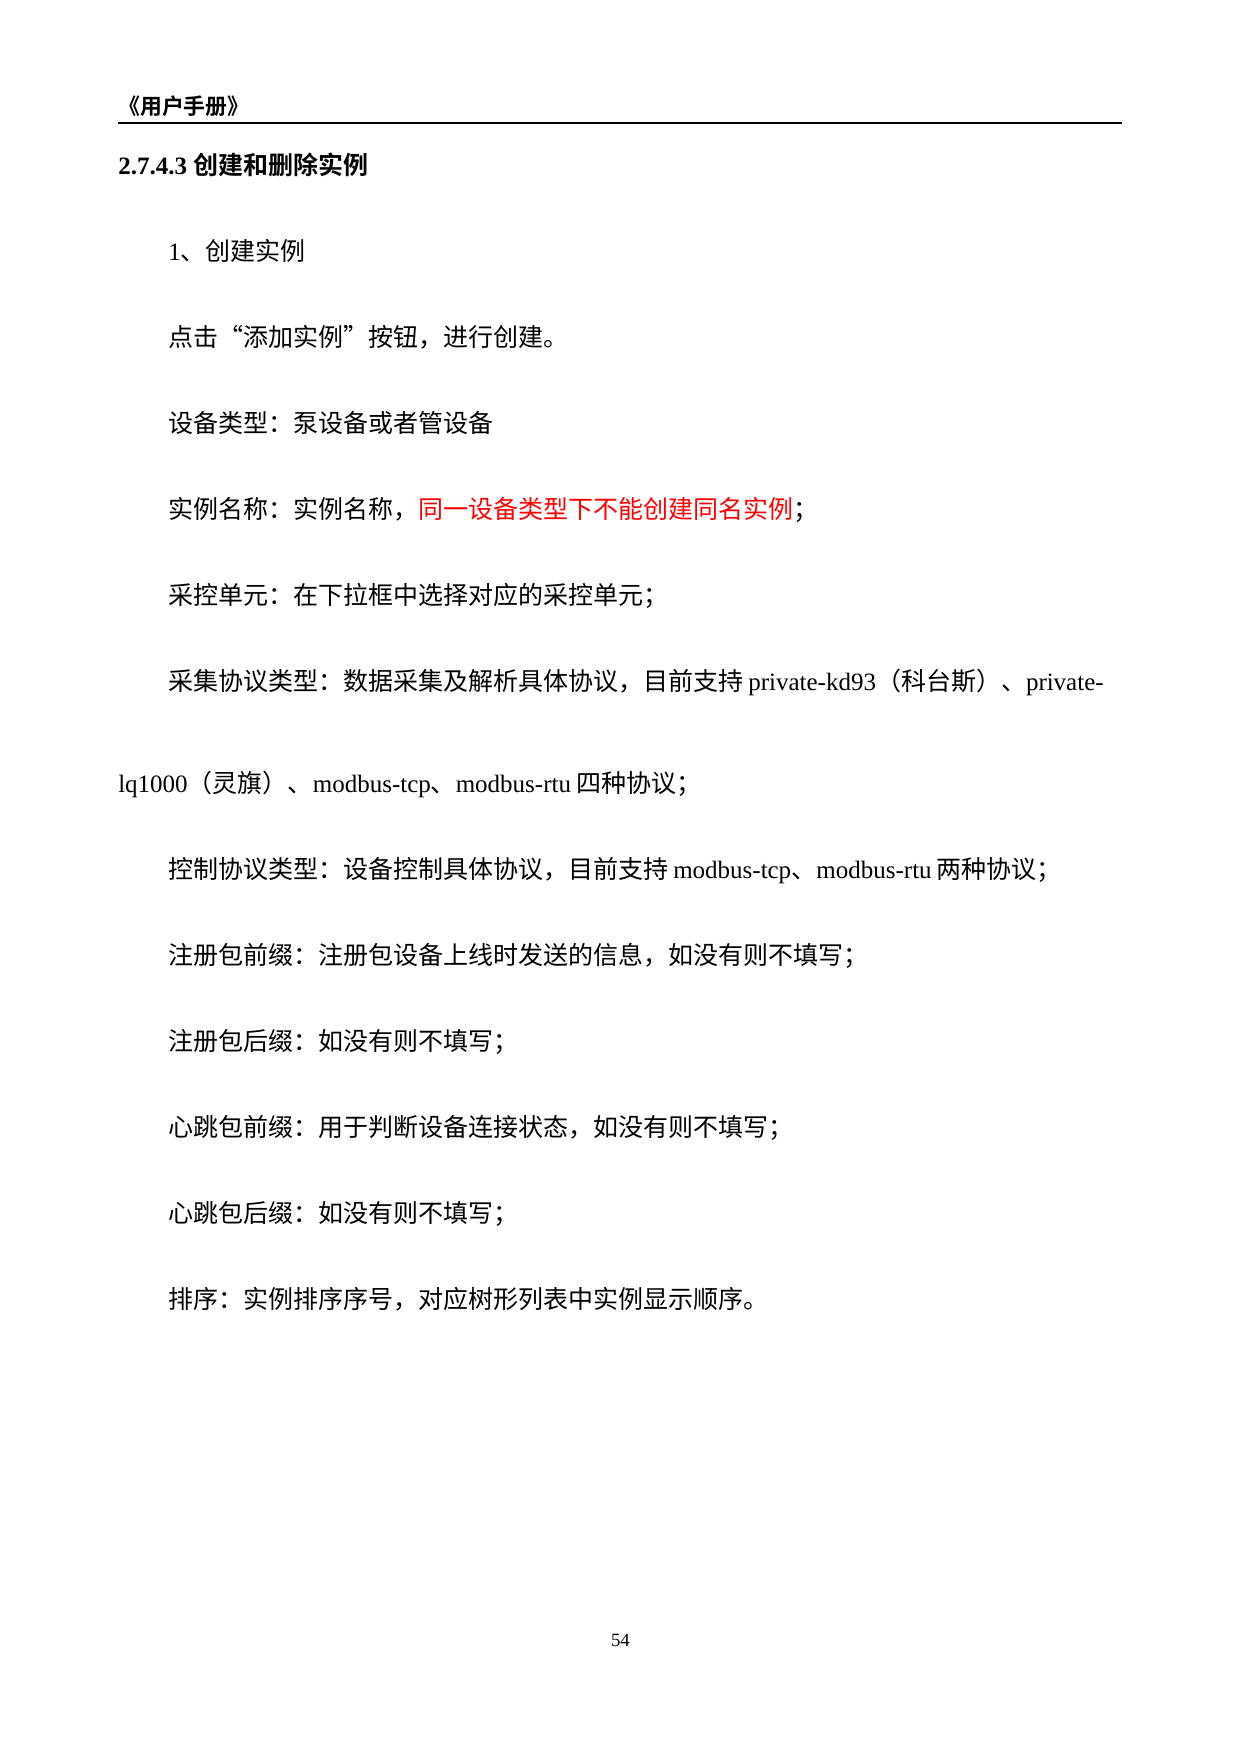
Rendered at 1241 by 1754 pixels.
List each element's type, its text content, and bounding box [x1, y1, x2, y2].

text 采控单元：在下拉框中选择对应的采控单元； [118, 559, 1122, 627]
text 心跳包前缀：用于判断设备连接状态，如没有则不填写； [118, 1092, 1122, 1159]
text 采集协议类型：数据采集及解析具体协议，目前支持private-kd93（科台斯）、private-lq1000（灵旗）、modbus-tcp、modbus-rtu四种协议； [118, 646, 1122, 815]
text 实例名称：实例名称，同一设备类型下不能创建同名实例； [118, 473, 1122, 541]
text 排序：实例排序序号，对应树形列表中实例显示顺序。 [118, 1264, 1122, 1332]
text 控制协议类型：设备控制具体协议，目前支持modbus-tcp、modbus-rtu两种协议； [118, 833, 1122, 901]
text 点击“添加实例”按钮，进行创建。 [118, 301, 1122, 369]
text 注册包后缀：如没有则不填写； [118, 1006, 1122, 1073]
text 注册包前缀：注册包设备上线时发送的信息，如没有则不填写； [118, 919, 1122, 987]
subtitle 2.7.4.3 创建和删除实例 [118, 129, 1122, 197]
text 设备类型：泵设备或者管设备 [118, 387, 1122, 455]
text 心跳包后缀：如没有则不填写； [118, 1178, 1122, 1246]
text 1、创建实例 [118, 215, 1122, 283]
